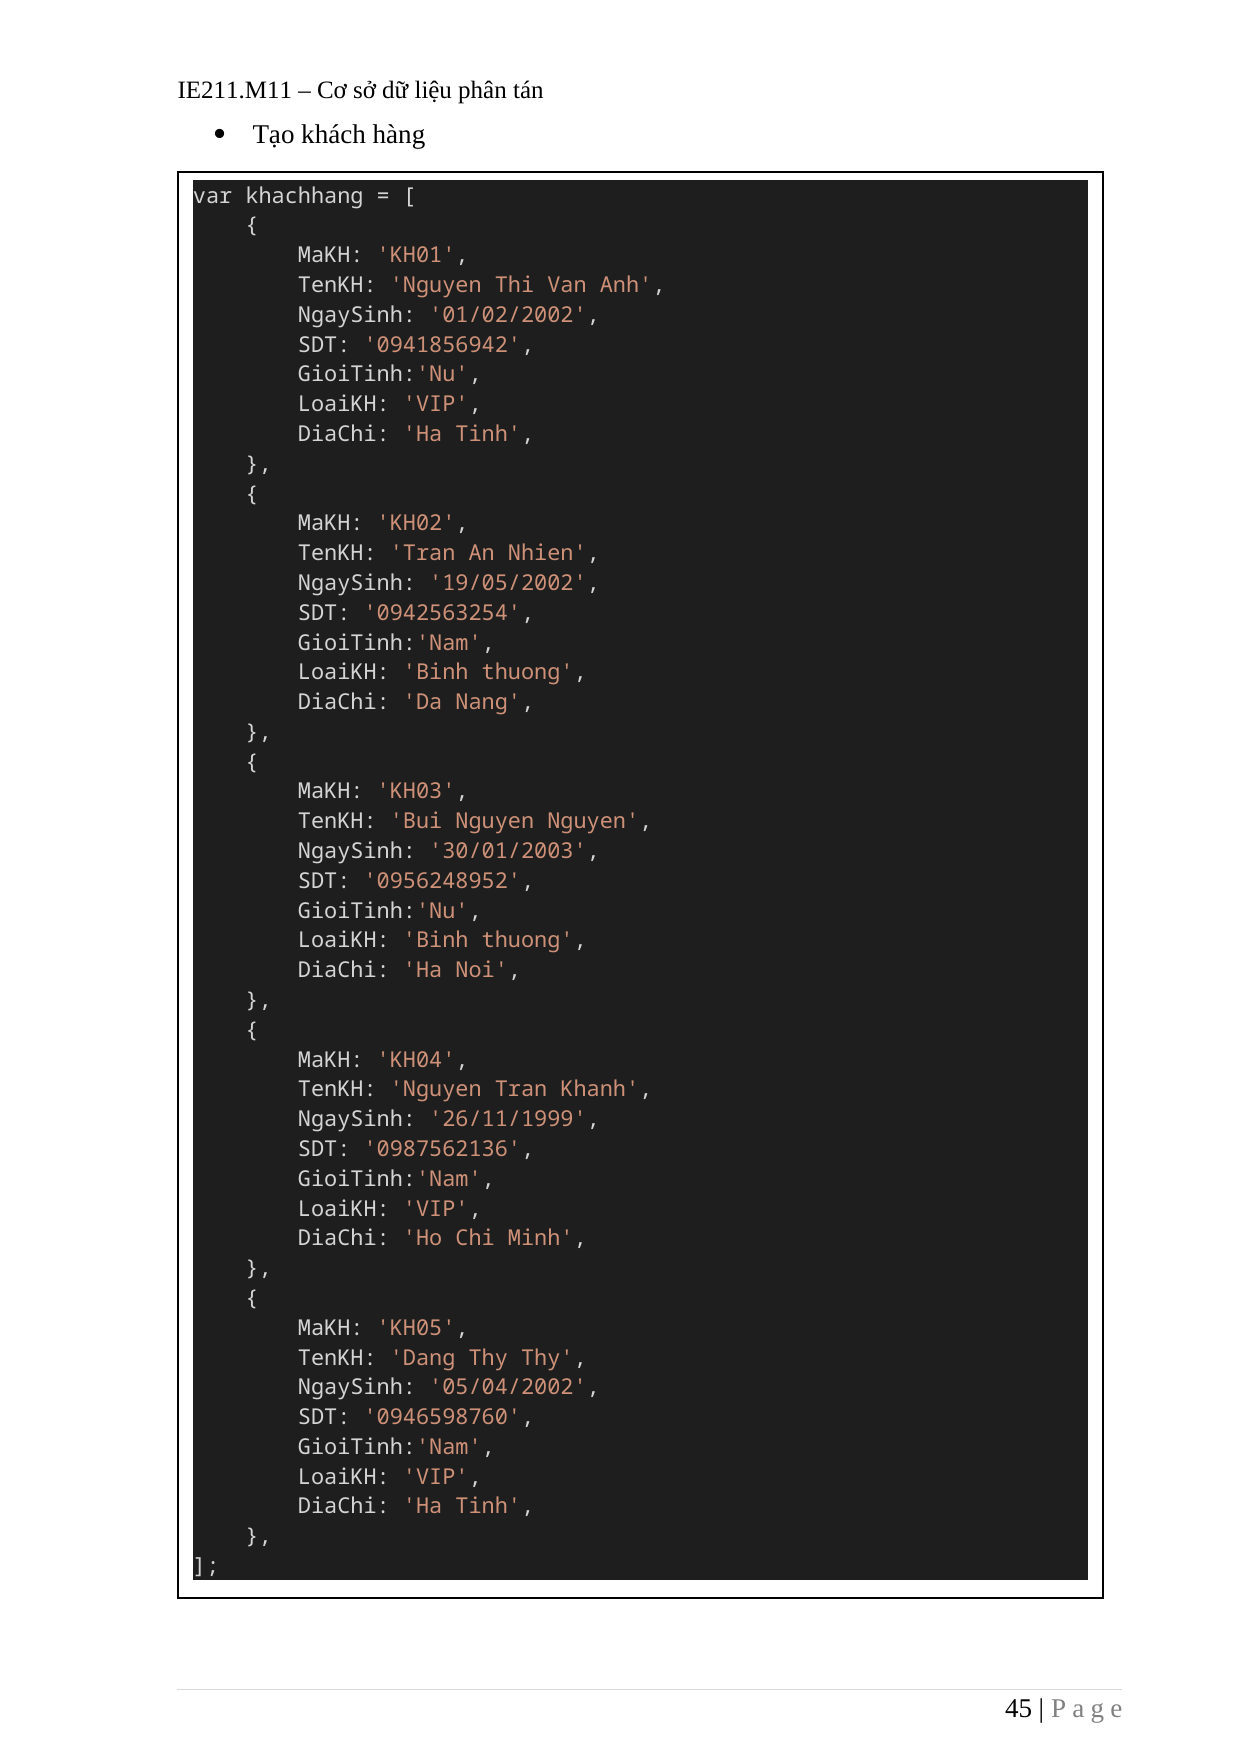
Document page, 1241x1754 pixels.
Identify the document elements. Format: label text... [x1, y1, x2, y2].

list Tạo khách hàng [215, 118, 1122, 149]
